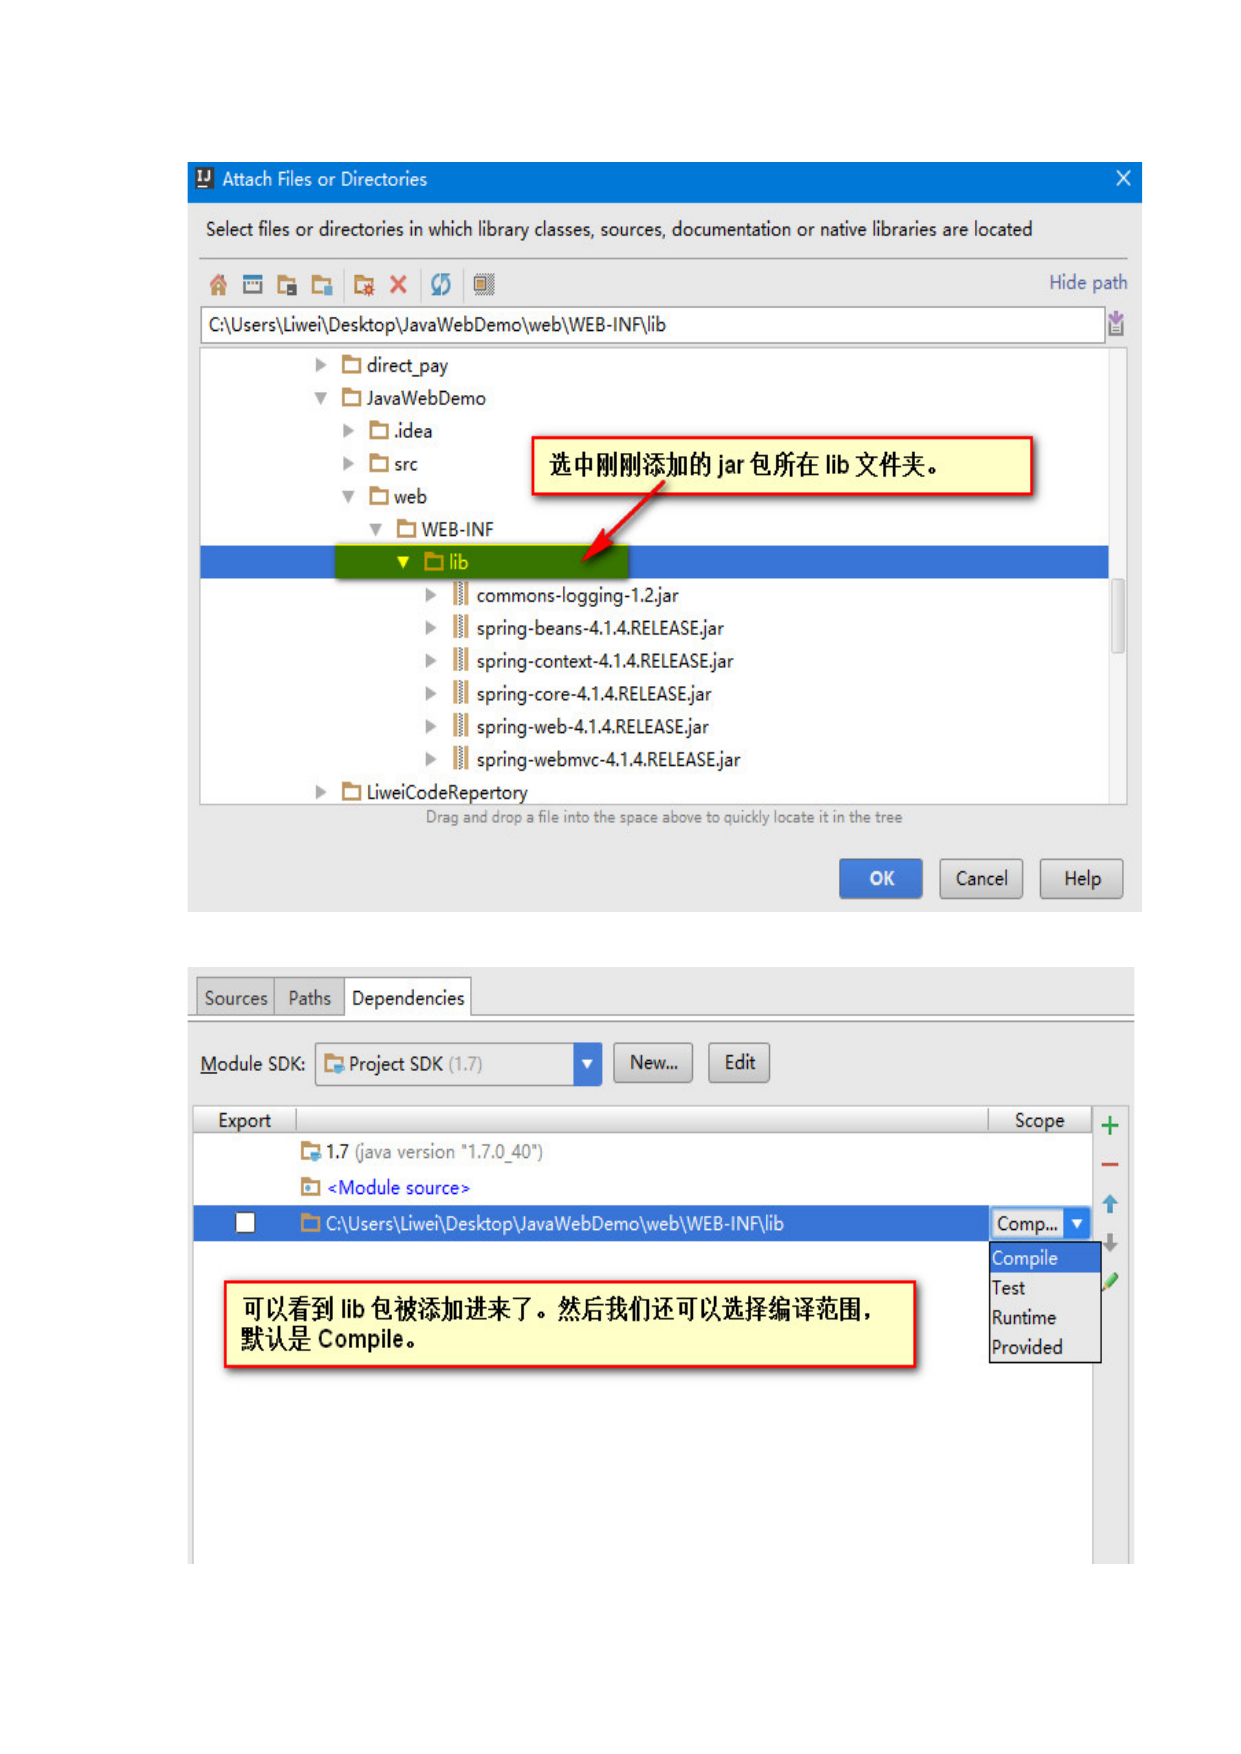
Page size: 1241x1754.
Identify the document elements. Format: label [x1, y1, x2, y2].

picture [187, 162, 1143, 912]
picture [187, 967, 1135, 1564]
